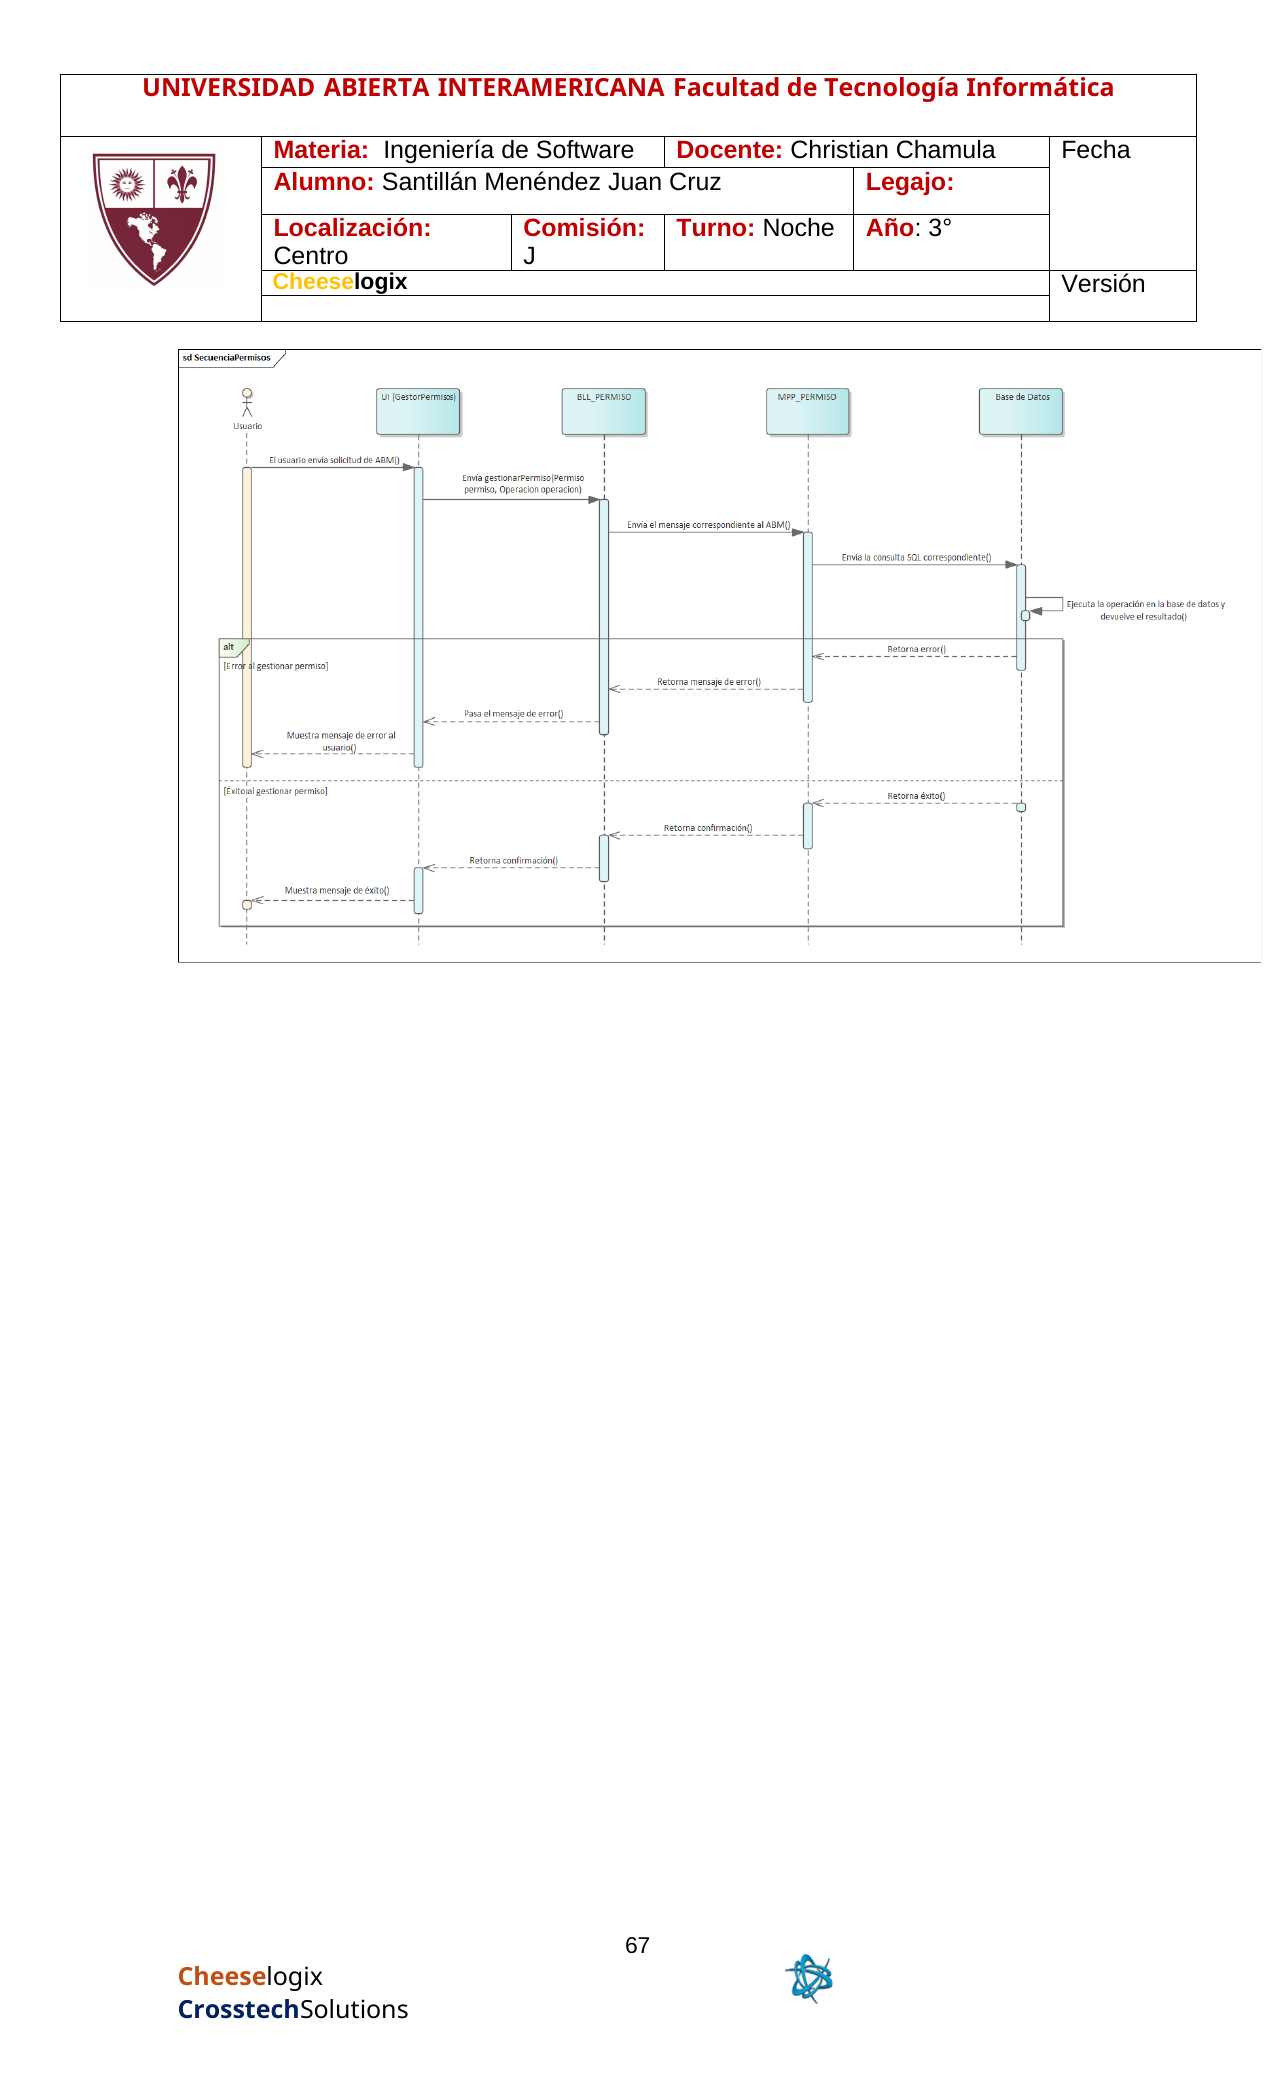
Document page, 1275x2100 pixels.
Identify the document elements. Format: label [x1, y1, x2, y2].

picture [177, 348, 1262, 963]
picture [810, 1977, 826, 1991]
picture [805, 1972, 817, 1984]
picture [82, 145, 225, 288]
picture [798, 1971, 804, 1984]
picture [805, 1961, 821, 1972]
picture [784, 1954, 833, 2004]
picture [809, 1954, 833, 1979]
